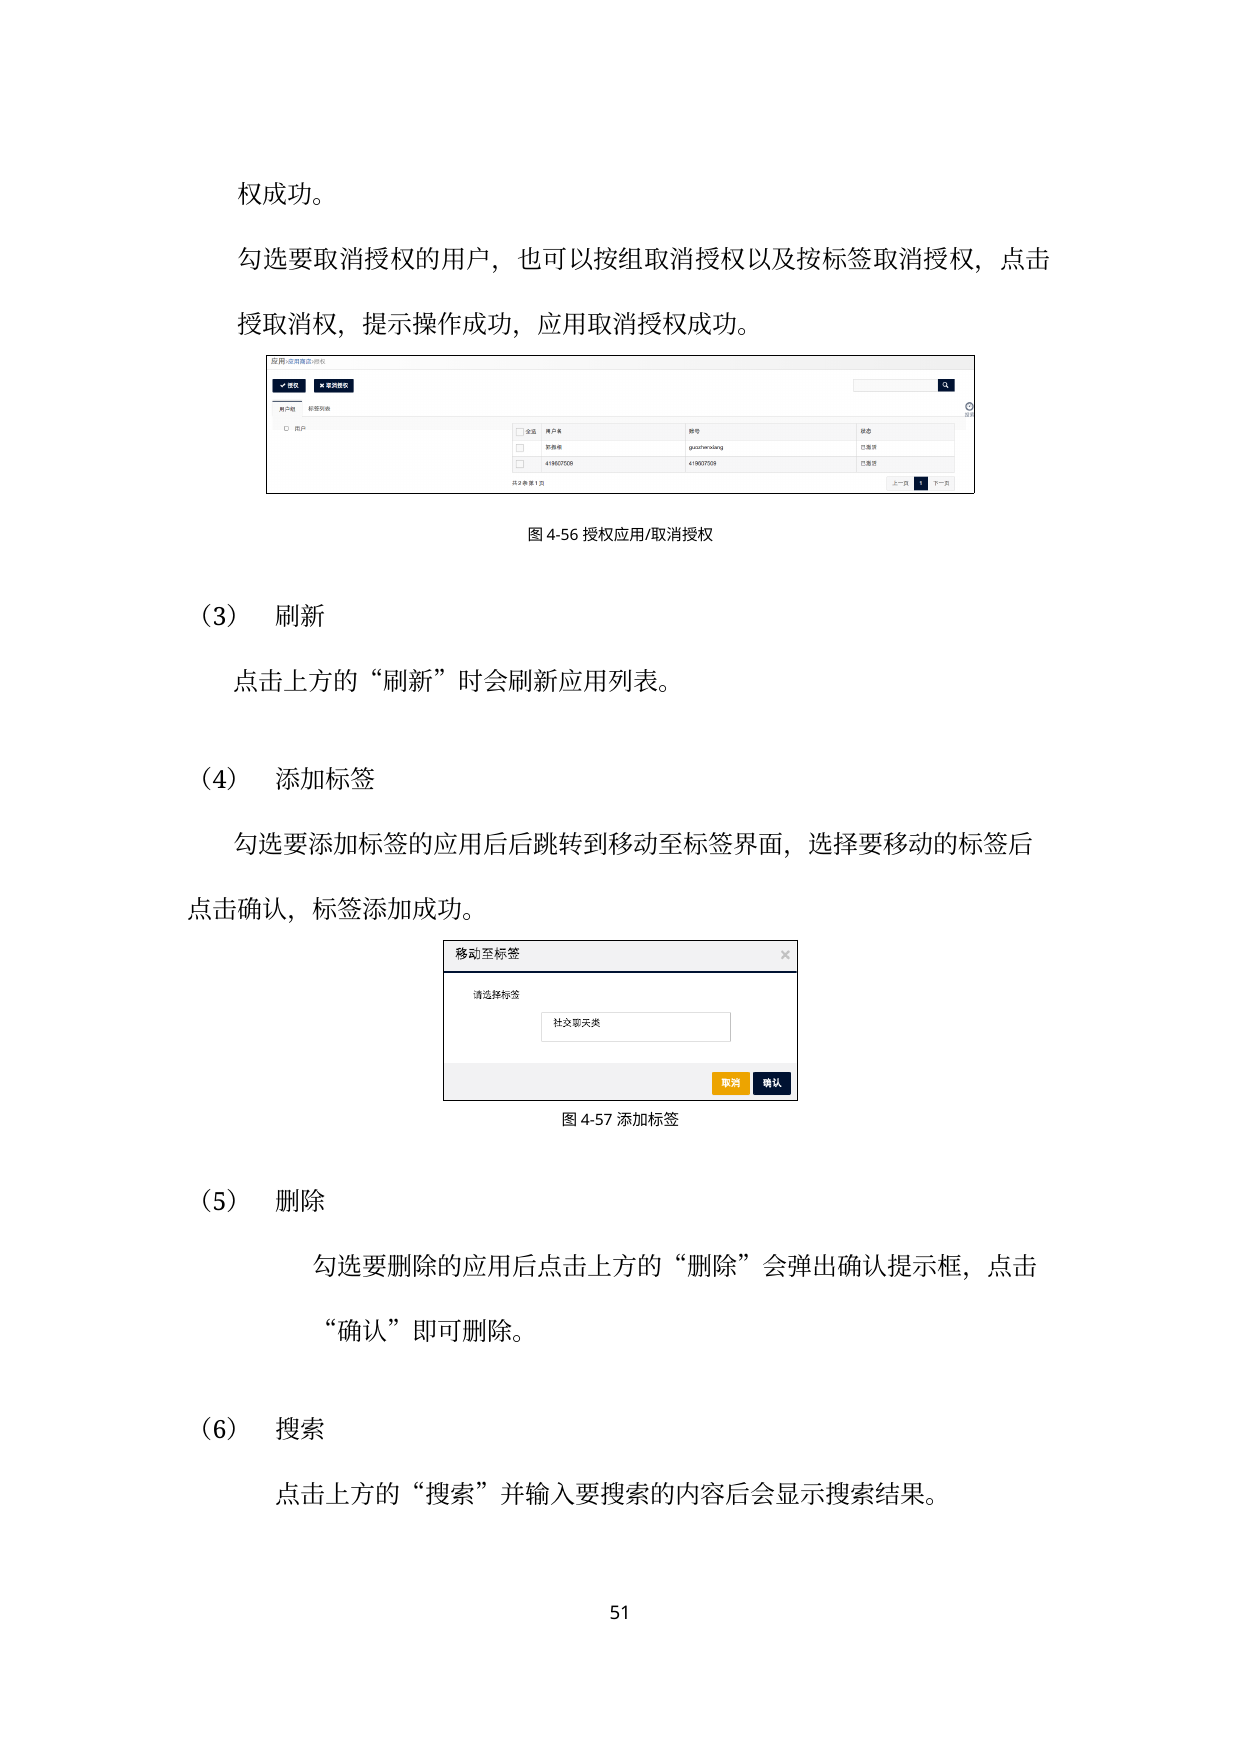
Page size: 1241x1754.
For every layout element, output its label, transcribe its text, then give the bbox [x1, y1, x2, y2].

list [237, 160, 1053, 225]
text 图 4-57 添加标签 [187, 1102, 1053, 1135]
text 点击上方的“刷新”时会刷新应用列表。 [187, 647, 1053, 712]
text 点击上方的“搜索”并输入要搜索的内容后会显示搜索结果。 [187, 1460, 1053, 1525]
list 搜索 [187, 1395, 1053, 1460]
list 删除 [187, 1167, 1053, 1232]
text 勾选要添加标签的应用后后跳转到移动至标签界面，选择要移动的标签后点击确认，标签添加成功。 [187, 810, 1053, 940]
list 刷新 [187, 582, 1053, 647]
list 添加标签 [187, 745, 1053, 810]
picture [267, 356, 974, 493]
list 勾选要删除的应用后点击上方的“删除”会弹出确认提示框，点击“确认”即可删除。 [312, 1232, 1053, 1362]
picture [444, 941, 797, 1100]
list 勾选要取消授权的用户，也可以按组取消授权以及按标签取消授权，点击授取消权，提示操作成功，应用取消授权成功。 [237, 225, 1053, 355]
text 图 4-56 授权应用/取消授权 [187, 517, 1053, 550]
